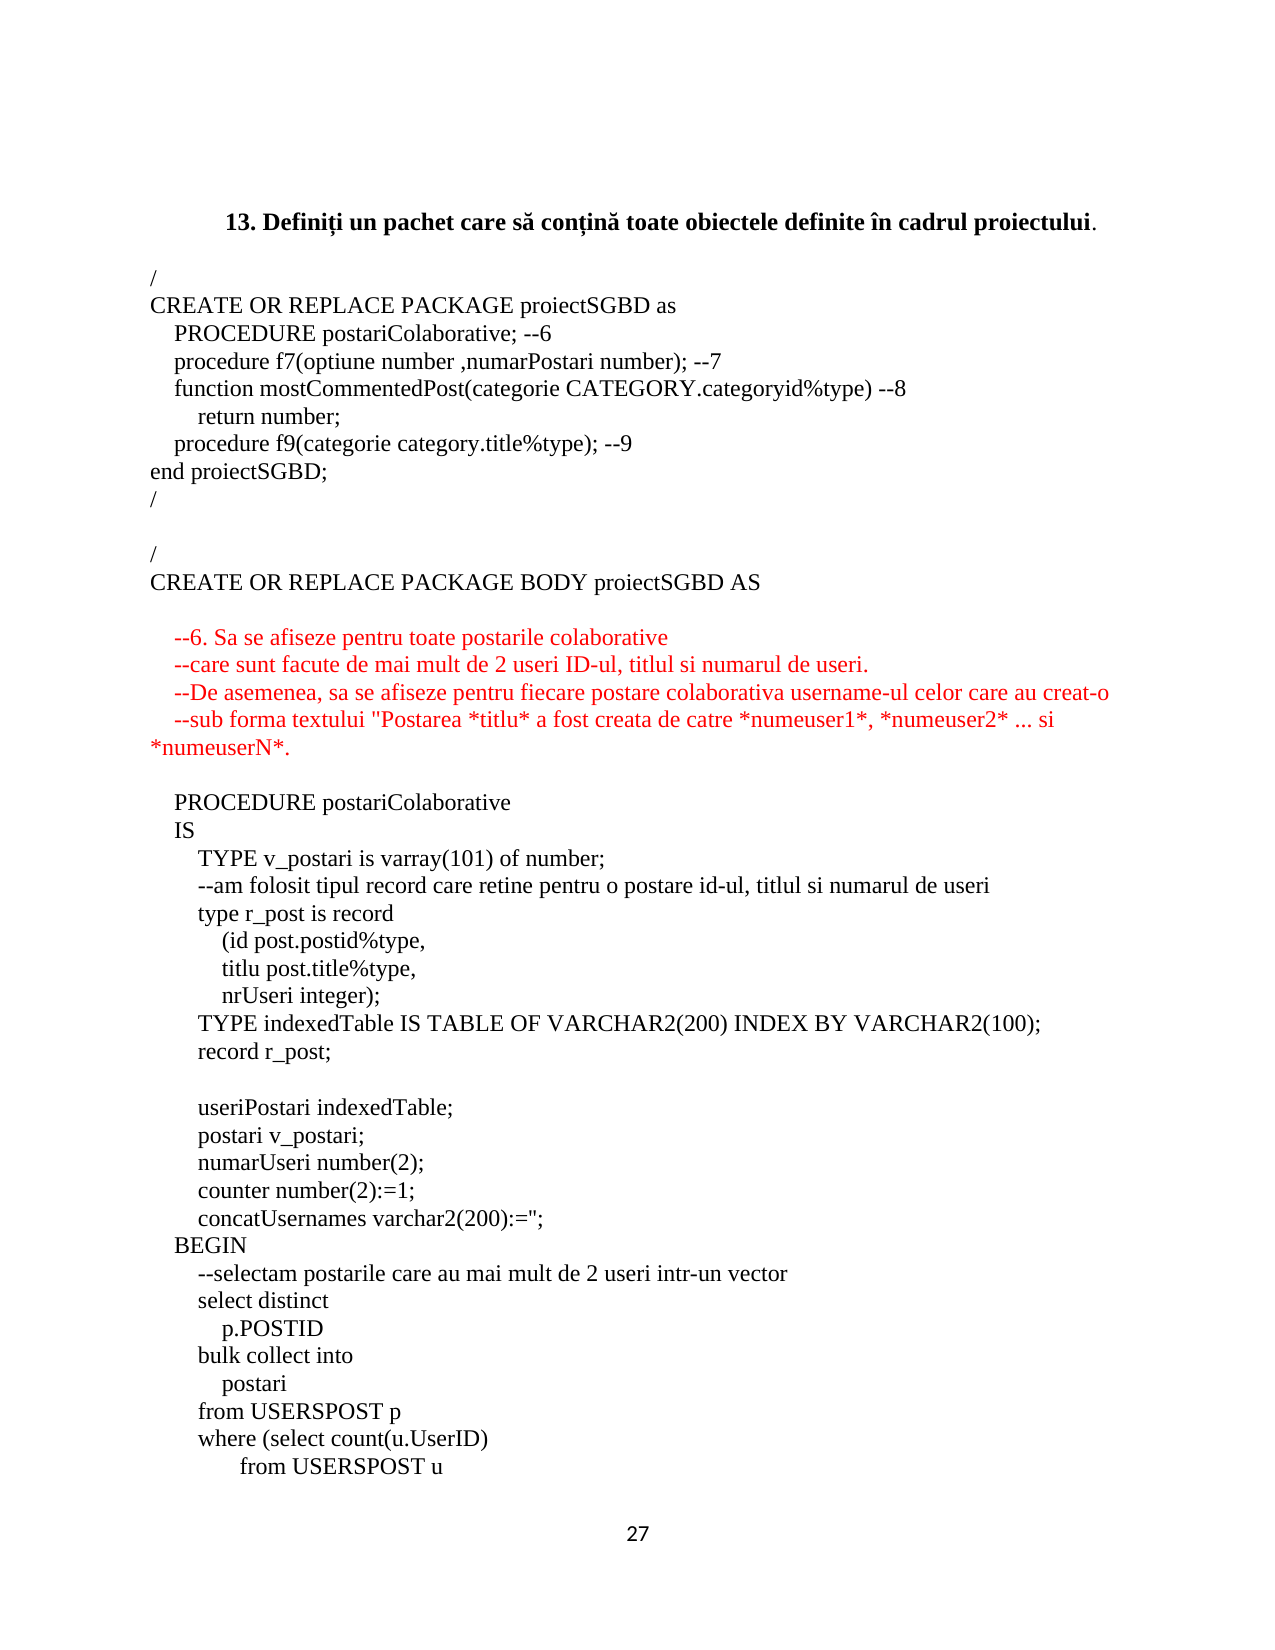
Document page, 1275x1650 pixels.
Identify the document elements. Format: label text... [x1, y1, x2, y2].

text type r_post is record [150, 899, 1125, 926]
text procedure f7(optiune number ,numarPostari number); --7 [150, 347, 1125, 374]
text CREATE OR REPLACE PACKAGE proiectSGBD as [150, 291, 1125, 319]
text return number; [150, 402, 1125, 429]
text procedure f9(categorie category.title%type); --9 [150, 429, 1125, 457]
text PROCEDURE postariColaborative [150, 788, 1125, 816]
text (id post.postid%type, [150, 926, 1125, 954]
text --6. Sa se afiseze pentru toate postarile colaborative [150, 623, 1125, 650]
text / [150, 540, 1125, 567]
text from USERSPOST u [150, 1452, 1125, 1479]
text from USERSPOST p [150, 1397, 1125, 1424]
text / [150, 485, 1125, 512]
text postari v_postari; [150, 1121, 1125, 1148]
text concatUsernames varchar2(200):=''; [150, 1203, 1125, 1231]
text where (select count(u.UserID) [150, 1424, 1125, 1452]
text counter number(2):=1; [150, 1176, 1125, 1203]
text --selectam postarile care au mai mult de 2 useri intr-un vector [150, 1259, 1125, 1286]
text / [150, 264, 1125, 291]
text titlu post.title%type, [150, 954, 1125, 982]
text CREATE OR REPLACE PACKAGE BODY proiectSGBD AS [150, 567, 1125, 595]
text 13. Definiți un pachet care să conțină toate obiectele definite în cadrul proiectului. [150, 207, 1125, 236]
text --am folosit tipul record care retine pentru o postare id-ul, titlul si numarul de useri [150, 871, 1125, 899]
text bulk collect into [150, 1342, 1125, 1369]
text TYPE indexedTable IS TABLE OF VARCHAR2(200) INDEX BY VARCHAR2(100); [150, 1009, 1125, 1037]
text useriPostari indexedTable; [150, 1093, 1125, 1121]
text --De asemenea, sa se afiseze pentru fiecare postare colaborativa username-ul celor care au creat-o [150, 678, 1125, 706]
text p.POSTID [150, 1314, 1125, 1342]
text function mostCommentedPost(categorie CATEGORY.categoryid%type) --8 [150, 374, 1125, 402]
text IS [150, 816, 1125, 843]
text nrUseri integer); [150, 982, 1125, 1009]
text --care sunt facute de mai mult de 2 useri ID-ul, titlul si numarul de useri. [150, 650, 1125, 678]
text --sub forma textului "Postarea *titlu* a fost creata de catre *numeuser1*, *numeuser2* ... si *numeuserN*. [150, 706, 1125, 761]
text TYPE v_postari is varray(101) of number; [150, 843, 1125, 871]
text record r_post; [150, 1037, 1125, 1064]
text PROCEDURE postariColaborative; --6 [150, 319, 1125, 347]
text numarUseri number(2); [150, 1148, 1125, 1176]
text BEGIN [150, 1231, 1125, 1259]
text select distinct [150, 1286, 1125, 1314]
text end proiectSGBD; [150, 457, 1125, 485]
text postari [150, 1369, 1125, 1397]
